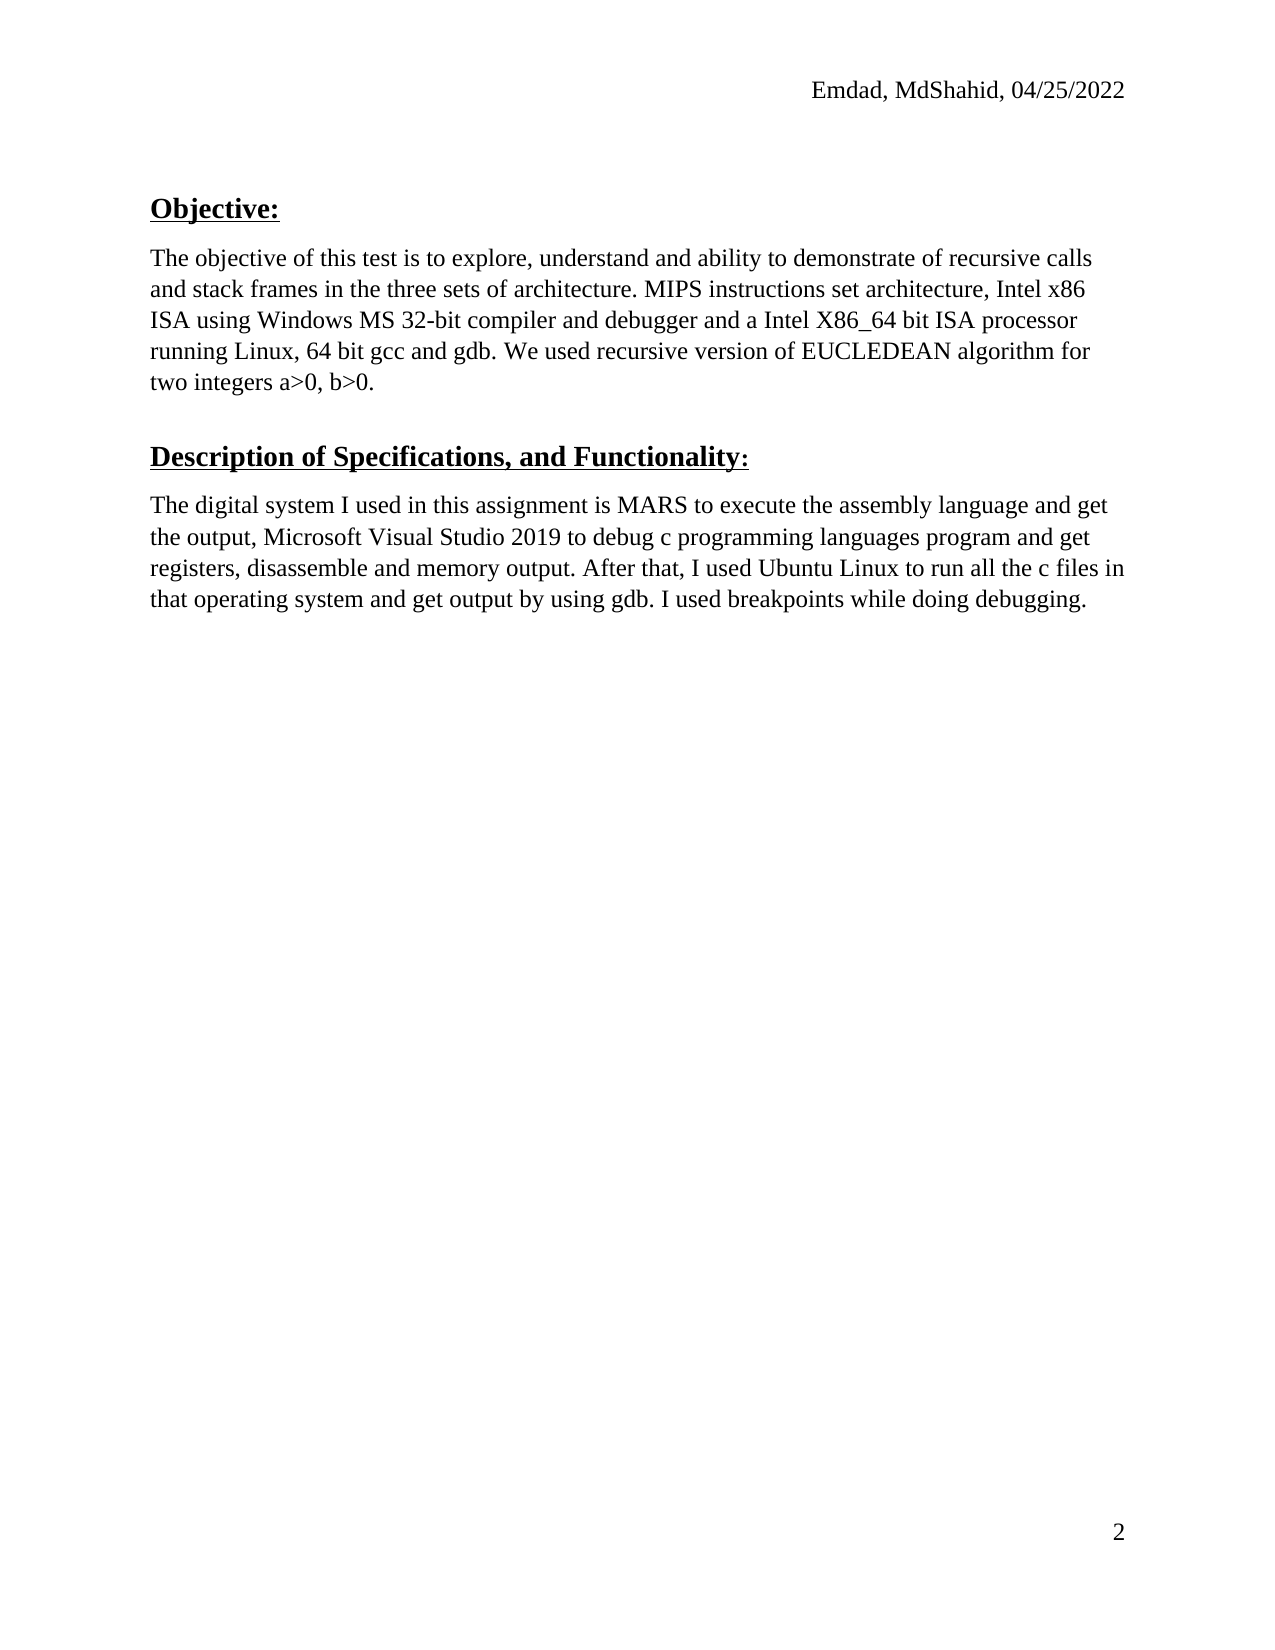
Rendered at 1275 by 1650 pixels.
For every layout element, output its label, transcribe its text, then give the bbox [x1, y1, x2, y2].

text The digital system I used in this assignment is MARS to execute the assembly language and get the output, Microsoft Visual Studio 2019 to debug c programming languages program and get registers, disassemble and memory output. After that, I used Ubuntu Linux to run all the c files in that operating system and get output by using gdb. I used breakpoints while doing debugging. [150, 491, 1125, 612]
text The objective of this test is to explore, understand and ability to demonstrate of recursive calls and stack frames in the three sets of architecture. MIPS instructions set architecture, Intel x86 ISA using Windows MS 32-bit compiler and debugger and a Intel X86_64 bit ISA processor running Linux, 64 bit gcc and gdb. We used recursive version of EUCLEDEAN algorithm for two integers a>0, b>0. [150, 243, 1125, 396]
subtitle Objective: [150, 192, 1125, 225]
subtitle Description of Specifications, and Functionality: [150, 439, 1125, 473]
